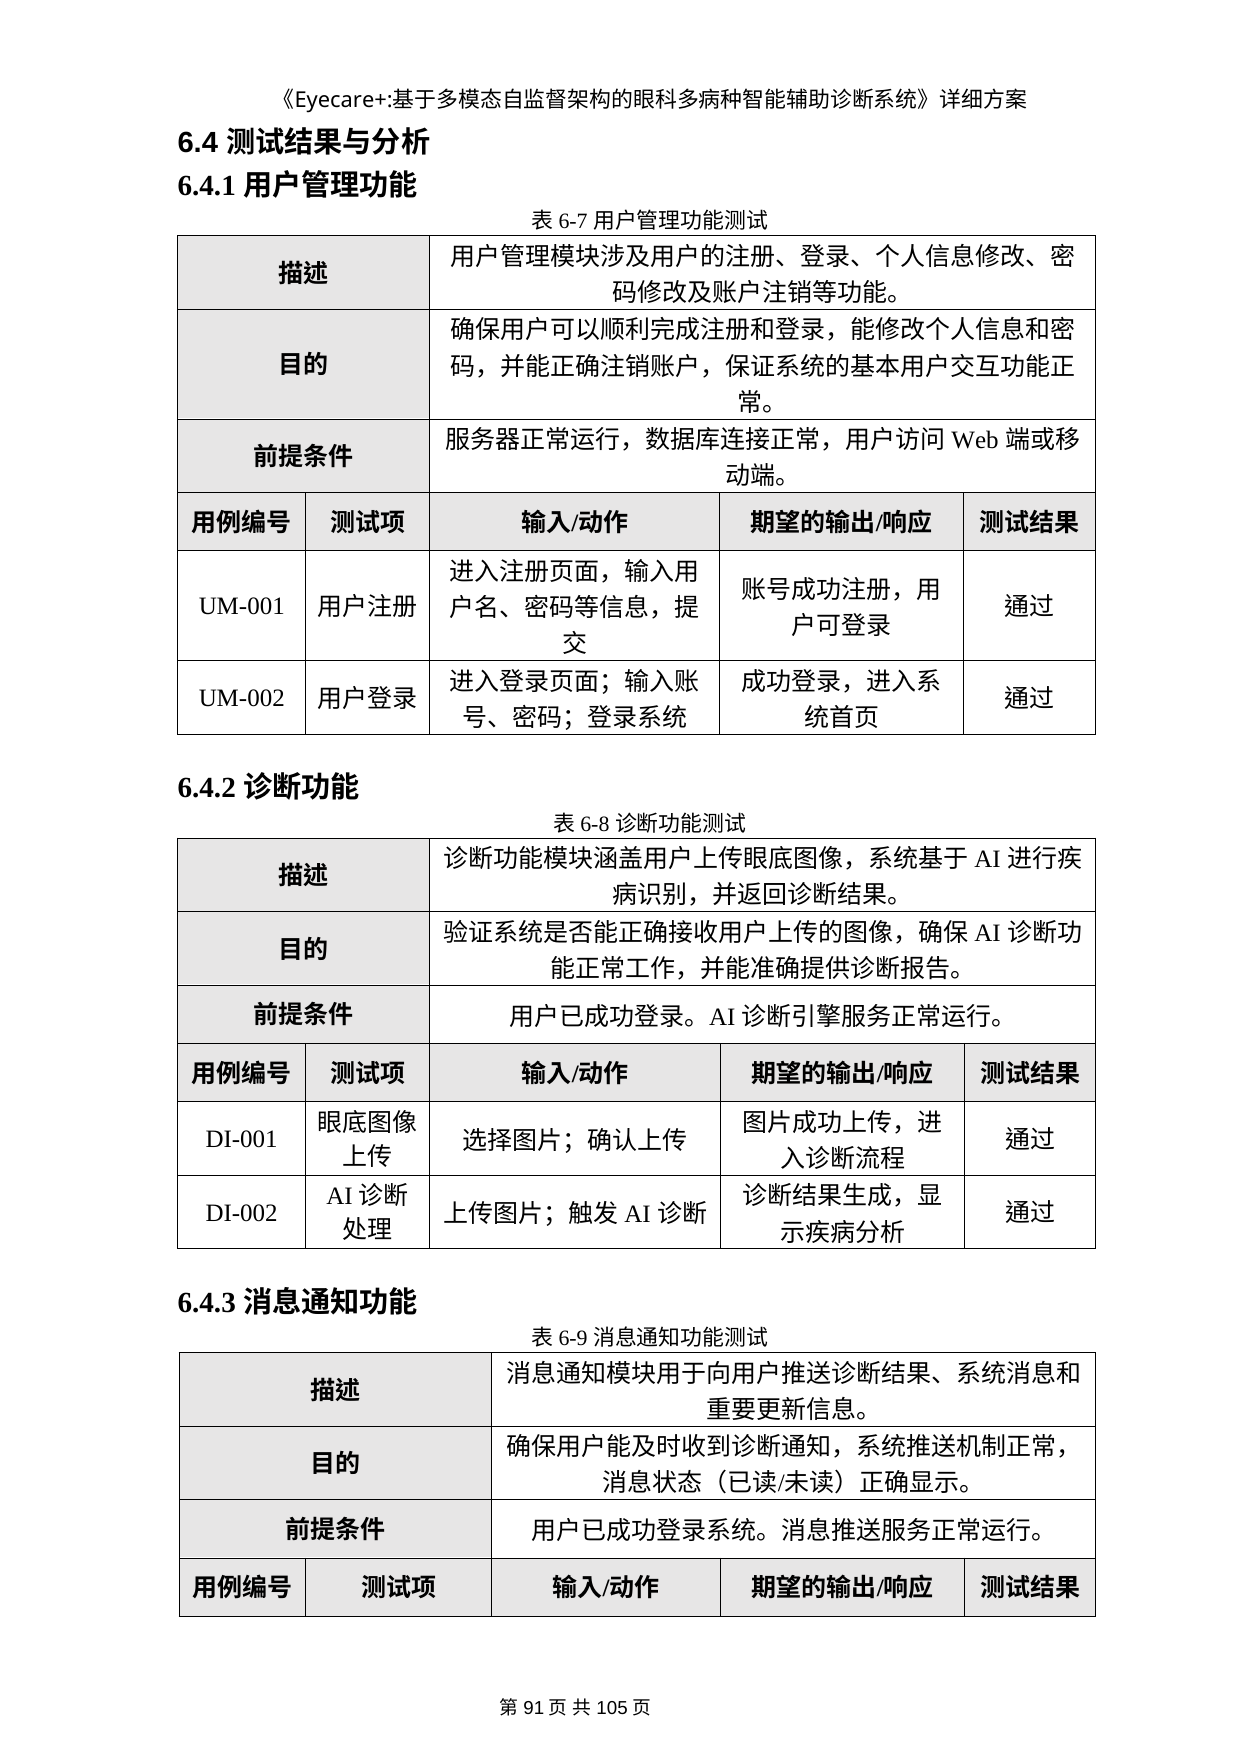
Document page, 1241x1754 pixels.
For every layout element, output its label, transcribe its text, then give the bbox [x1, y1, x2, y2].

table_cell 测试结果 [965, 1044, 1095, 1101]
table_cell AI 诊断处理 [306, 1176, 429, 1248]
table_cell 成功登录，进入系统首页 [720, 661, 963, 734]
table_cell 前提条件 [178, 420, 429, 492]
table_cell 用户已成功登录。AI 诊断引擎服务正常运行。 [430, 986, 1095, 1043]
table_header 消息通知模块用于向用户推送诊断结果、系统消息和重要更新信息。 [492, 1353, 1095, 1426]
table_cell UM-002 [178, 661, 305, 734]
table_cell 测试项 [306, 1044, 429, 1101]
table_cell 用户已成功登录系统。消息推送服务正常运行。 [492, 1500, 1095, 1557]
table_header 用户管理模块涉及用户的注册、登录、个人信息修改、密码修改及账户注销等功能。 [430, 236, 1095, 309]
table_header 诊断功能模块涵盖用户上传眼底图像，系统基于 AI 进行疾病识别，并返回诊断结果。 [430, 839, 1095, 911]
table_cell 选择图片；确认上传 [430, 1102, 720, 1175]
table_cell 通过 [965, 1102, 1095, 1175]
table_cell 验证系统是否能正确接收用户上传的图像，确保 AI 诊断功能正常工作，并能准确提供诊断报告。 [430, 912, 1095, 984]
table_cell 前提条件 [180, 1500, 491, 1557]
table_cell 期望的输出/响应 [720, 493, 963, 550]
table_cell 诊断结果生成，显示疾病分析 [721, 1176, 964, 1248]
table_cell 通过 [964, 551, 1095, 660]
table_cell 进入注册页面，输入用户名、密码等信息，提交 [430, 551, 719, 660]
table_cell UM-001 [178, 551, 305, 660]
table_cell 用例编号 [178, 1044, 305, 1101]
table_cell 目的 [178, 912, 429, 984]
table_cell 前提条件 [178, 986, 429, 1043]
table_cell 目的 [180, 1427, 491, 1499]
table_cell 确保用户能及时收到诊断通知，系统推送机制正常，消息状态（已读/未读）正确显示。 [492, 1427, 1095, 1499]
text 表 6-7 用户管理功能测试 [177, 203, 1122, 235]
table_cell 测试结果 [965, 1559, 1095, 1616]
subtitle 6.4.3 消息通知功能 [177, 1278, 1122, 1320]
table_cell 眼底图像上传 [306, 1102, 429, 1175]
table_header 描述 [178, 236, 429, 309]
table_cell 用户注册 [306, 551, 429, 660]
table_cell 上传图片；触发 AI 诊断 [430, 1176, 720, 1248]
table_header 描述 [180, 1353, 491, 1426]
table_cell 账号成功注册，用户可登录 [720, 551, 963, 660]
table_cell 测试结果 [964, 493, 1095, 550]
table_cell DI-002 [178, 1176, 305, 1248]
table_header 描述 [178, 839, 429, 911]
table_cell 进入登录页面；输入账号、密码；登录系统 [430, 661, 719, 734]
table_cell 用例编号 [180, 1559, 305, 1616]
table_cell 用户登录 [306, 661, 429, 734]
text 表 6-9 消息通知功能测试 [177, 1320, 1122, 1352]
subtitle 6.4.2 诊断功能 [177, 763, 1122, 806]
table_cell 期望的输出/响应 [721, 1559, 964, 1616]
table_cell DI-001 [178, 1102, 305, 1175]
table_cell 输入/动作 [430, 1044, 720, 1101]
table_cell 目的 [178, 310, 429, 418]
table_cell 通过 [964, 661, 1095, 734]
table_cell 通过 [965, 1176, 1095, 1248]
table_cell 服务器正常运行，数据库连接正常，用户访问 Web 端或移动端。 [430, 420, 1095, 492]
table_cell 测试项 [306, 1559, 491, 1616]
subtitle 6.4 测试结果与分析 [177, 119, 1122, 161]
table_cell 测试项 [306, 493, 429, 550]
table_cell 输入/动作 [492, 1559, 720, 1616]
table_cell 期望的输出/响应 [721, 1044, 964, 1101]
text 表 6-8 诊断功能测试 [177, 806, 1122, 837]
table_cell 确保用户可以顺利完成注册和登录，能修改个人信息和密码，并能正确注销账户，保证系统的基本用户交互功能正常。 [430, 310, 1095, 418]
table_cell 用例编号 [178, 493, 305, 550]
table_cell 图片成功上传，进入诊断流程 [721, 1102, 964, 1175]
subtitle 6.4.1 用户管理功能 [177, 161, 1122, 203]
table_cell 输入/动作 [430, 493, 719, 550]
